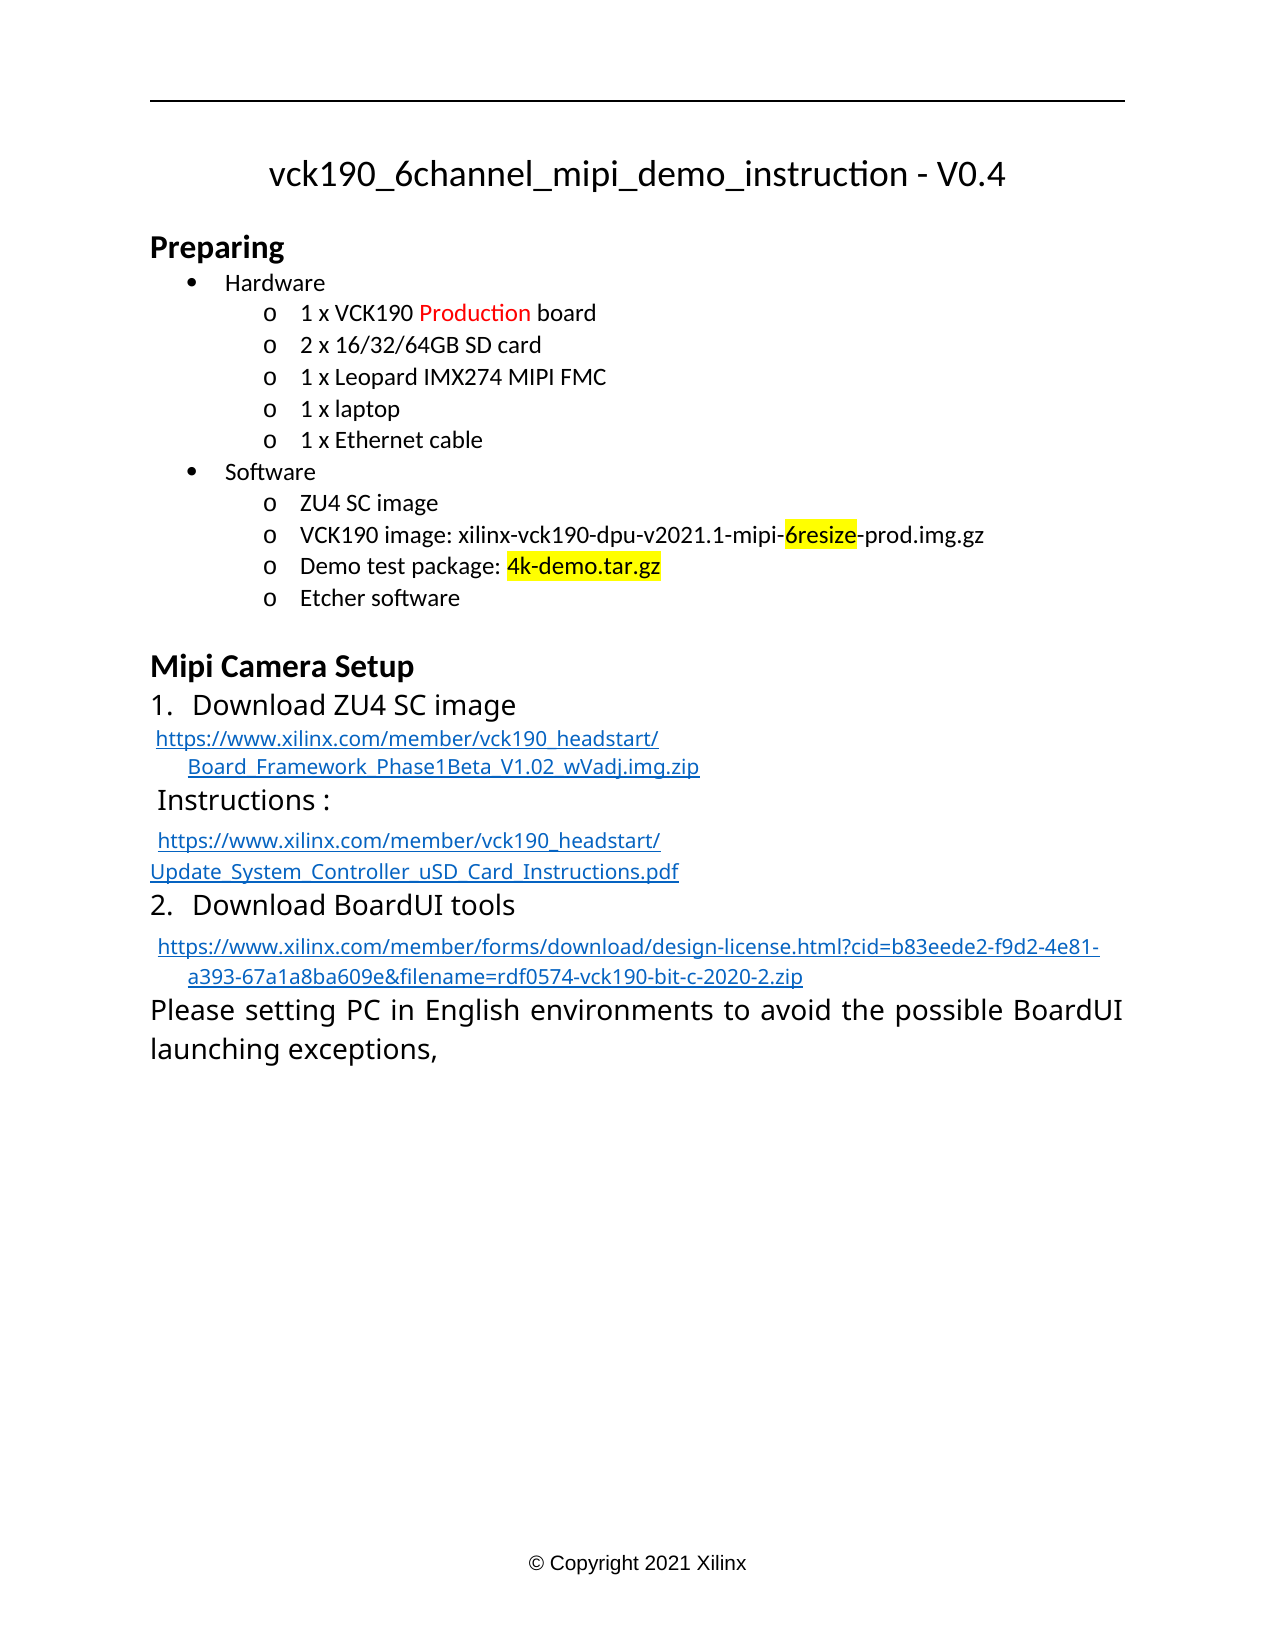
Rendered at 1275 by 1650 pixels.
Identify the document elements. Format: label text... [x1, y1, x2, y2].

list Hardware [187, 267, 1125, 298]
text https://www.xilinx.com/member/vck190_headstart/Board_Framework_Phase1Beta_V1.02_wVadj.img.zip [150, 724, 1125, 781]
text https://www.xilinx.com/member/forms/download/design-license.html?cid=b83eede2-f9d2-4e81-a393-67a1a8ba609e&filename=rdf0574-vck190-bit-c-2020-2.zip [150, 924, 1125, 991]
text Instructions : [150, 781, 1125, 819]
list 1 x VCK190 Production board [262, 298, 1125, 329]
text Preparing [150, 226, 1125, 267]
list ZU4 SC image [262, 487, 1125, 519]
list 1 x Ethernet cable [262, 425, 1125, 456]
list VCK190 image: xilinx-vck190-dpu-v2021.1-mipi-6resize-prod.img.gz [262, 519, 1125, 551]
text 2. Download BoardUI tools [150, 886, 1125, 924]
text Mipi Camera Setup [150, 644, 1125, 685]
text https://www.xilinx.com/member/vck190_headstart/Update_System_Controller_uSD_Card_Instructions.pdf [150, 819, 1125, 886]
list 2 x 16/32/64GB SD card [262, 329, 1125, 361]
text vck190_6channel_mipi_demo_instruction - V0.4 [150, 150, 1125, 196]
list Demo test package: 4k-demo.tar.gz [262, 551, 1125, 582]
list Etcher software [262, 582, 1125, 614]
list 1 x Leopard IMX274 MIPI FMC [262, 361, 1125, 393]
list Software [187, 456, 1125, 487]
text Please setting PC in English environments to avoid the possible BoardUI launching exceptions, [150, 991, 1125, 1067]
list 1 x laptop [262, 393, 1125, 425]
text 1. Download ZU4 SC image [150, 685, 1125, 724]
